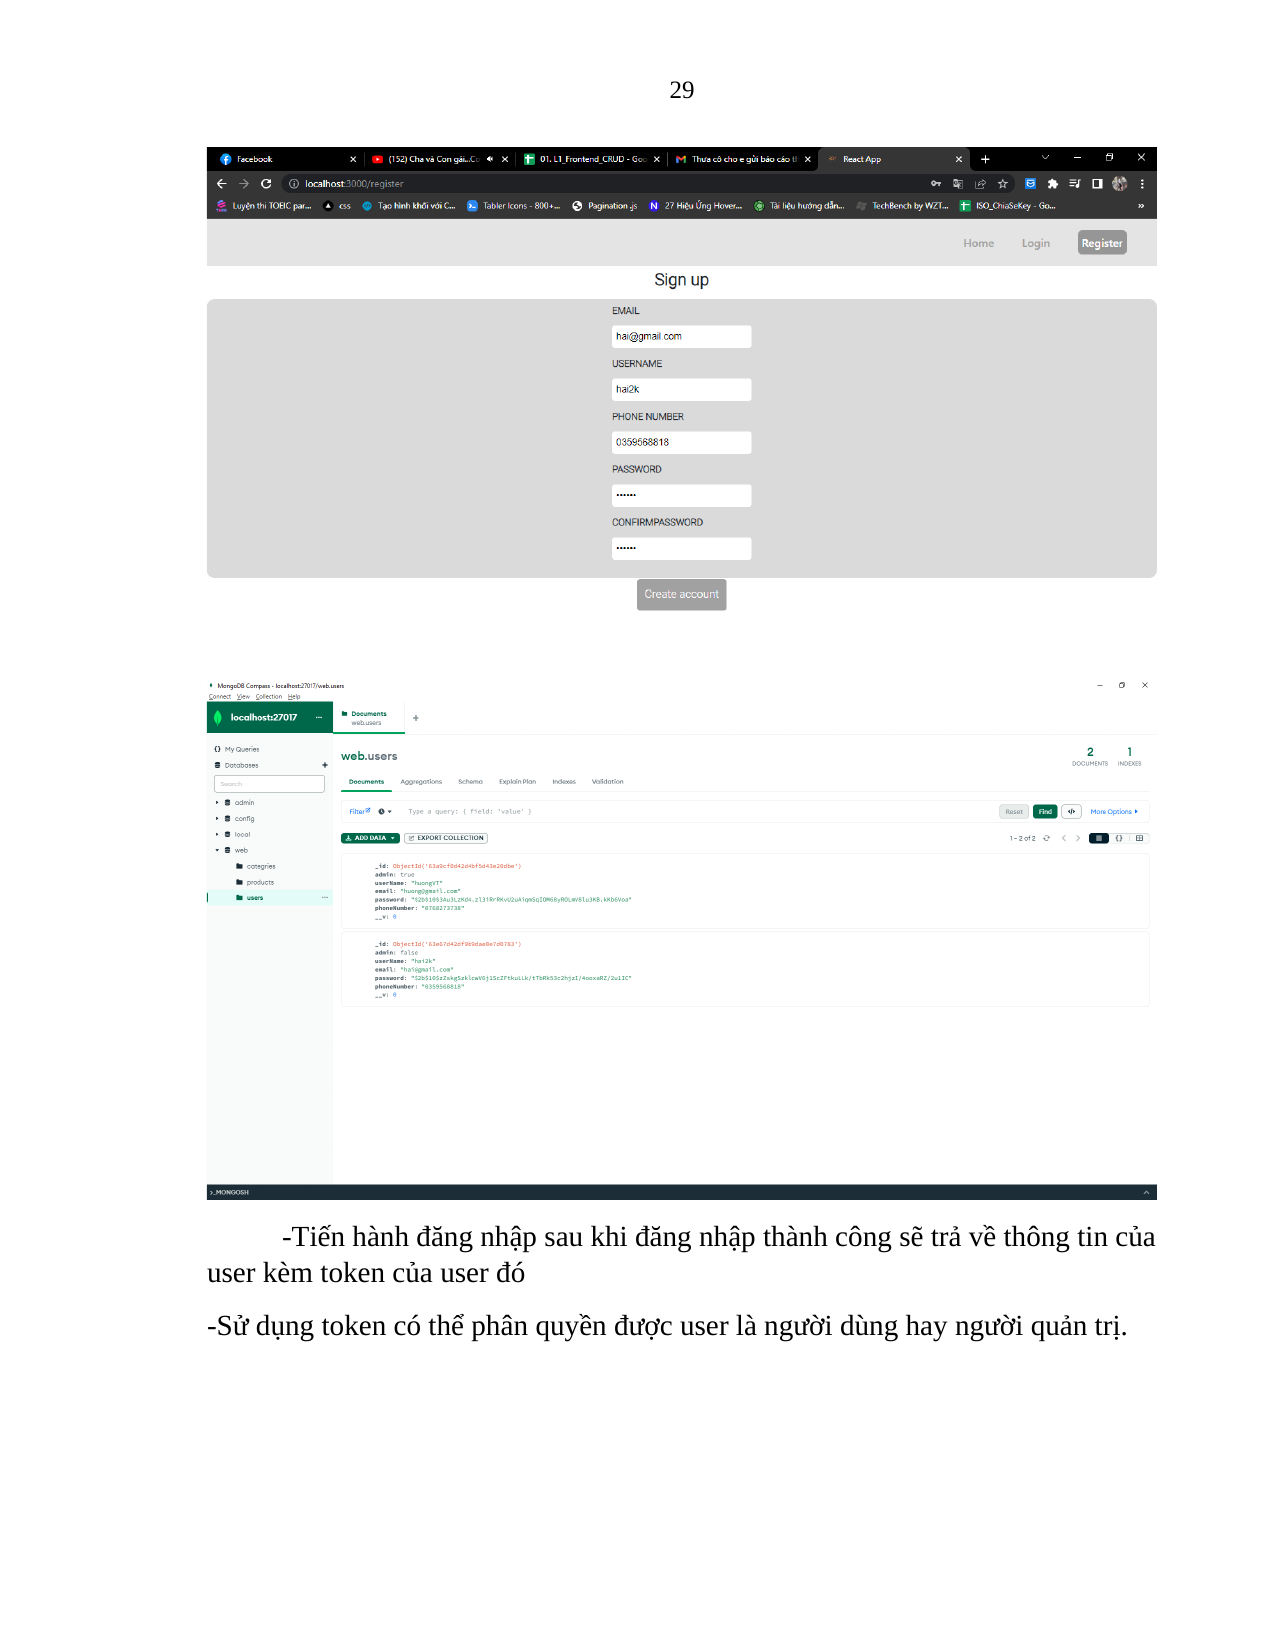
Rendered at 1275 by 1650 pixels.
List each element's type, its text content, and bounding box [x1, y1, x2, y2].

picture [206, 680, 1157, 1200]
text -Sử dụng token có thể phân quyền được user là người dùng hay người quản trị. [207, 1308, 1157, 1341]
text -Tiến hành đăng nhập sau khi đăng nhập thành công sẽ trả về thông tin của user kèm token của user đó [207, 1219, 1157, 1288]
picture [206, 147, 1157, 661]
